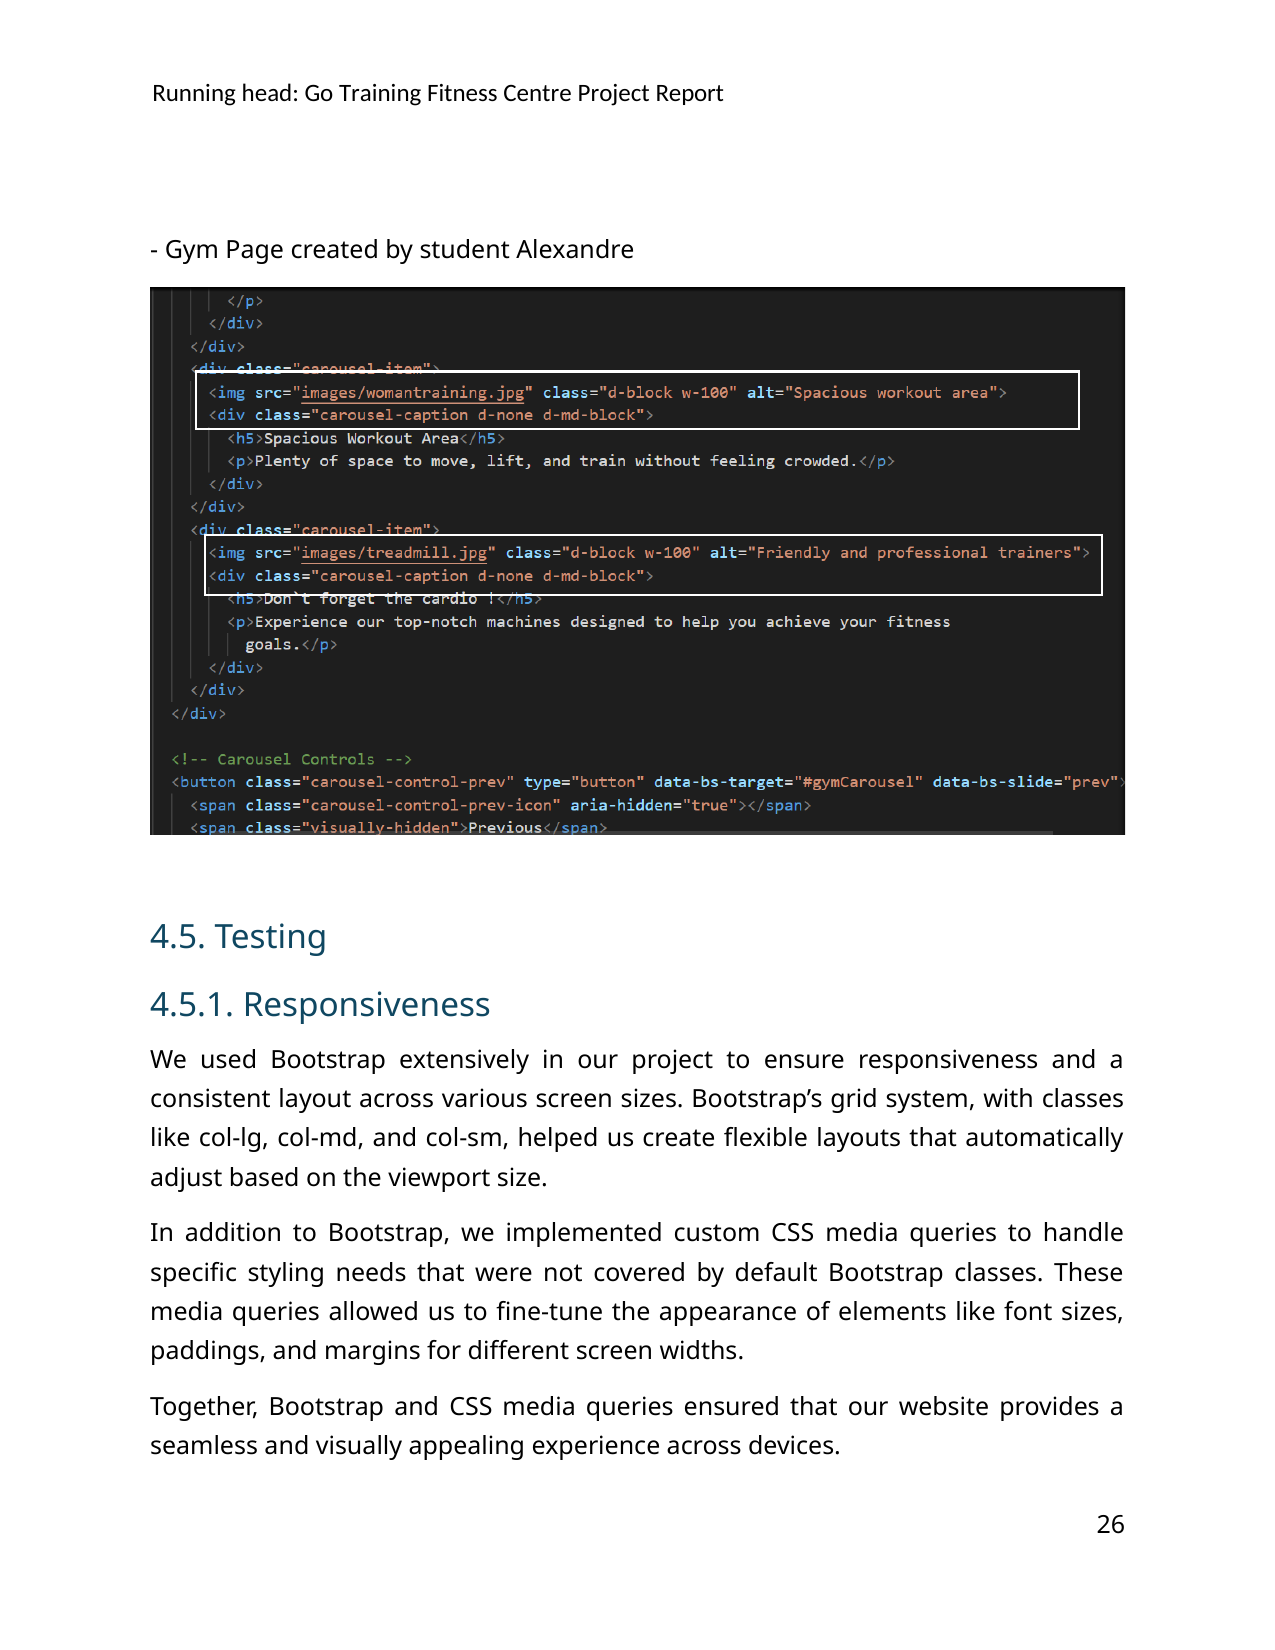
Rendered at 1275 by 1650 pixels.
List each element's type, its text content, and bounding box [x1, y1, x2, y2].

text In addition to Bootstrap, we implemented custom CSS media queries to handle specific styling needs that were not covered by default Bootstrap classes. These media queries allowed us to fine-tune the appearance of elements like font sizes, paddings, and margins for different screen widths. [150, 1215, 1125, 1367]
text We used Bootstrap extensively in our project to ensure responsiveness and a consistent layout across various screen sizes. Bootstrap’s grid system, with classes like col-lg, col-md, and col-sm, helped us create flexible layouts that automatically adjust based on the viewport size. [150, 1042, 1125, 1193]
subtitle 4.5.1. Responsiveness [150, 981, 1125, 1027]
picture [150, 287, 1125, 835]
text - Gym Page created by student Alexandre [150, 232, 1125, 266]
text Together, Bootstrap and CSS media queries ensured that our website provides a seamless and visually appealing experience across devices. [150, 1388, 1125, 1462]
subtitle 4.5. Testing [150, 912, 1125, 958]
